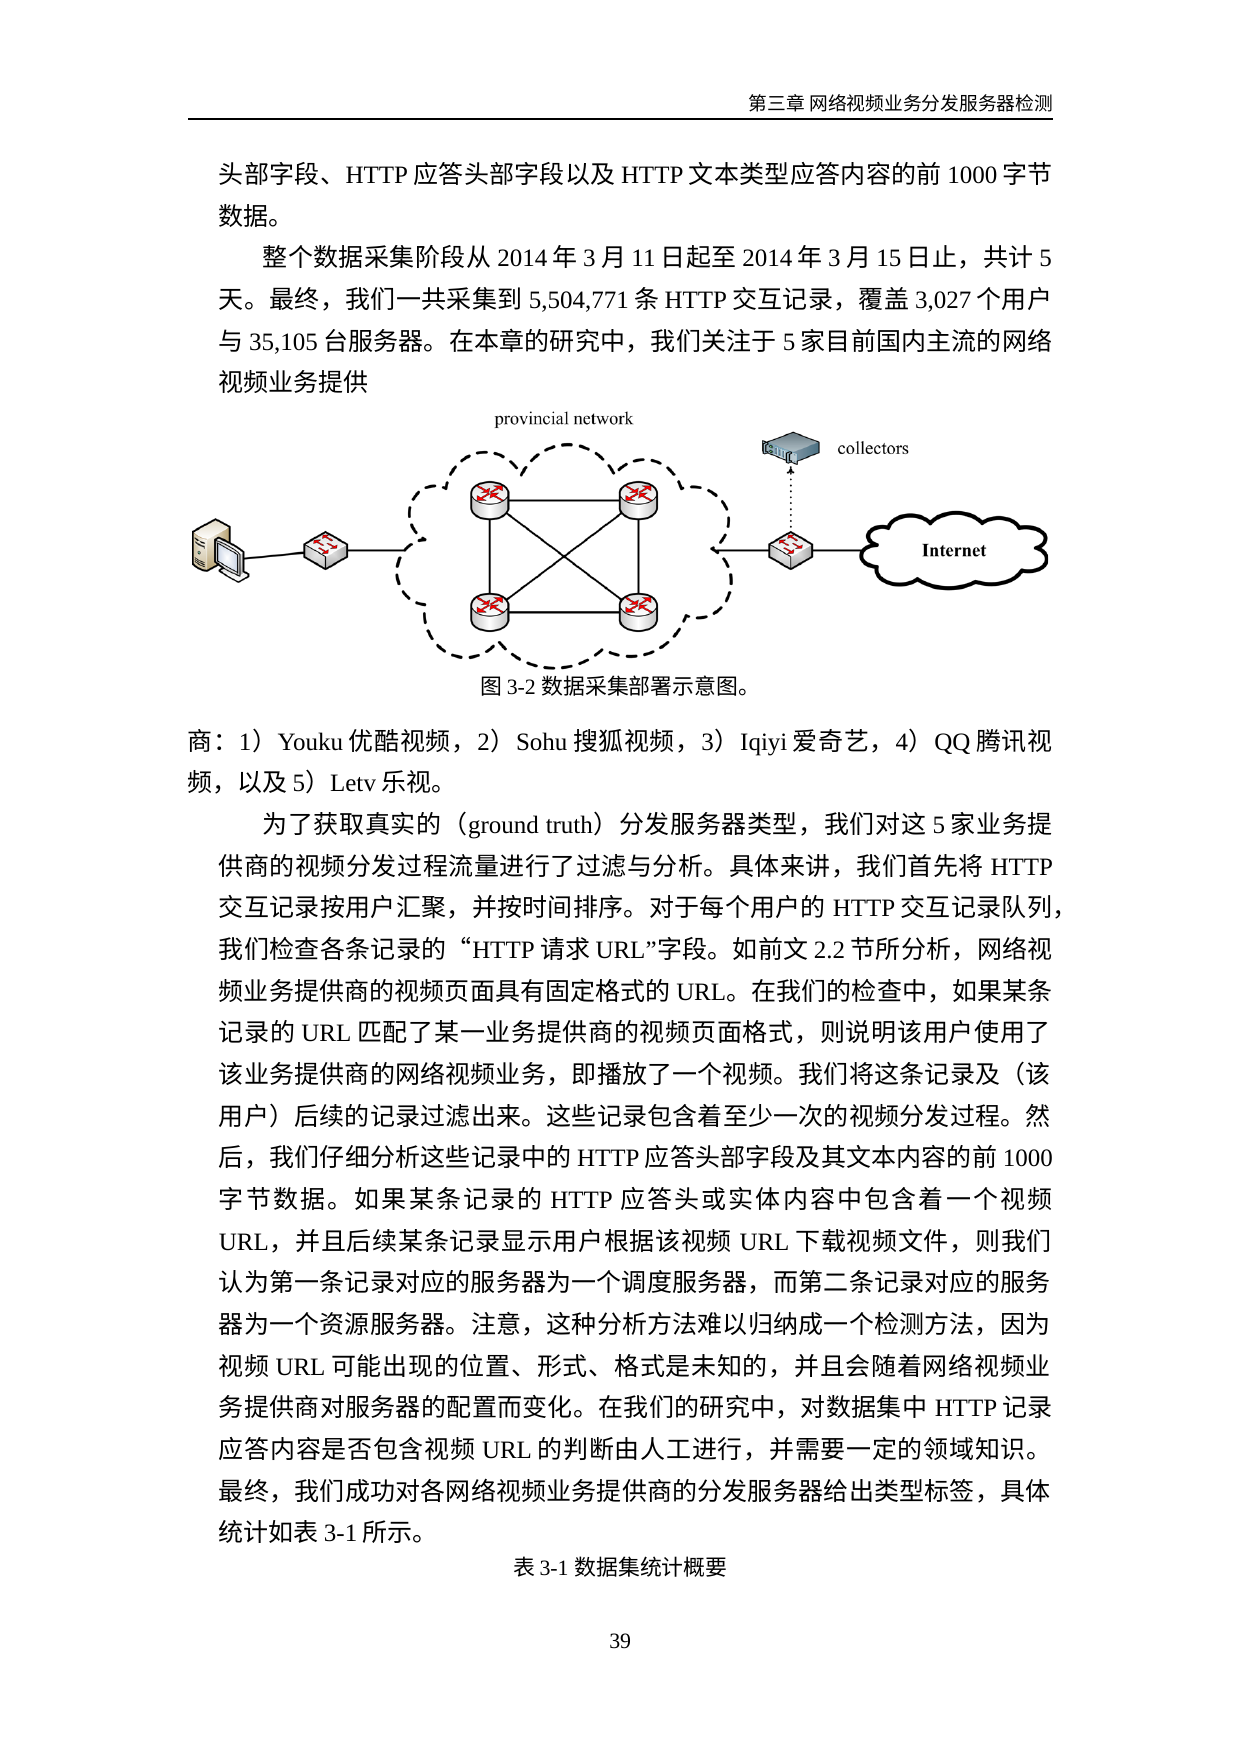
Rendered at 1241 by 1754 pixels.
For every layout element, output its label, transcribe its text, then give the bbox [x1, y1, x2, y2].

text 表3-1 数据集统计概要 [187, 1550, 1053, 1582]
text 为了获取真实的（ground truth）分发服务器类型，我们对这5家业务提供商的视频分发过程流量进行了过滤与分析。具体来讲，我们首先将HTTP交互记录按用户汇聚，并按时间排序。对于每个用户的HTTP交互记录队列，我们检查各条记录的“HTTP请求URL”字段。如前文2.2节所分析，网络视频业务提供商的视频页面具有固定格式的URL。在我们的检查中，如果某条记录的URL匹配了某一业务提供商的视频页面格式，则说明该用户使用了该业务提供商的网络视频业务，即播放了一个视频。我们将这条记录及（该用户）后续的记录过滤出来。这些记录包含着至少一次的视频分发过程。然后，我们仔细分析这些记录中的HTTP应答头部字段及其文本内容的前1000字节数据。如果某条记录的HTTP应答头或实体内容中包含着一个视频URL，并且后续某条记录显示用户根据该视频URL下载视频文件，则我们认为第一条记录对应的服务器为一个调度服务器，而第二条记录对应的服务器为一个资源服务器。注意，这种分析方法难以归纳成一个检测方法，因为视频URL可能出现的位置、形式、格式是未知的，并且会随着网络视频业务提供商对服务器的配置而变化。在我们的研究中，对数据集中HTTP记录应答内容是否包含视频URL的判断由人工进行，并需要一定的领域知识。最终，我们成功对各网络视频业务提供商的分发服务器给出类型标签，具体统计如表3-1所示。 [219, 800, 1053, 1550]
text 图3-2 数据采集部署示意图。 [187, 669, 1053, 701]
picture [192, 400, 1049, 670]
text 整个数据采集阶段从2014年3月11日起至2014年3月15日止，共计5天。最终，我们一共采集到5,504,771条HTTP交互记录，覆盖3,027个用户与35,105台服务器。在本章的研究中，我们关注于5家目前国内主流的网络视频业务提供 [219, 233, 1053, 400]
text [219, 150, 1053, 233]
text 商：1）Youku优酷视频，2）Sohu搜狐视频，3）Iqiyi爱奇艺，4）QQ腾讯视频，以及5）Letv乐视。 [187, 717, 1053, 800]
